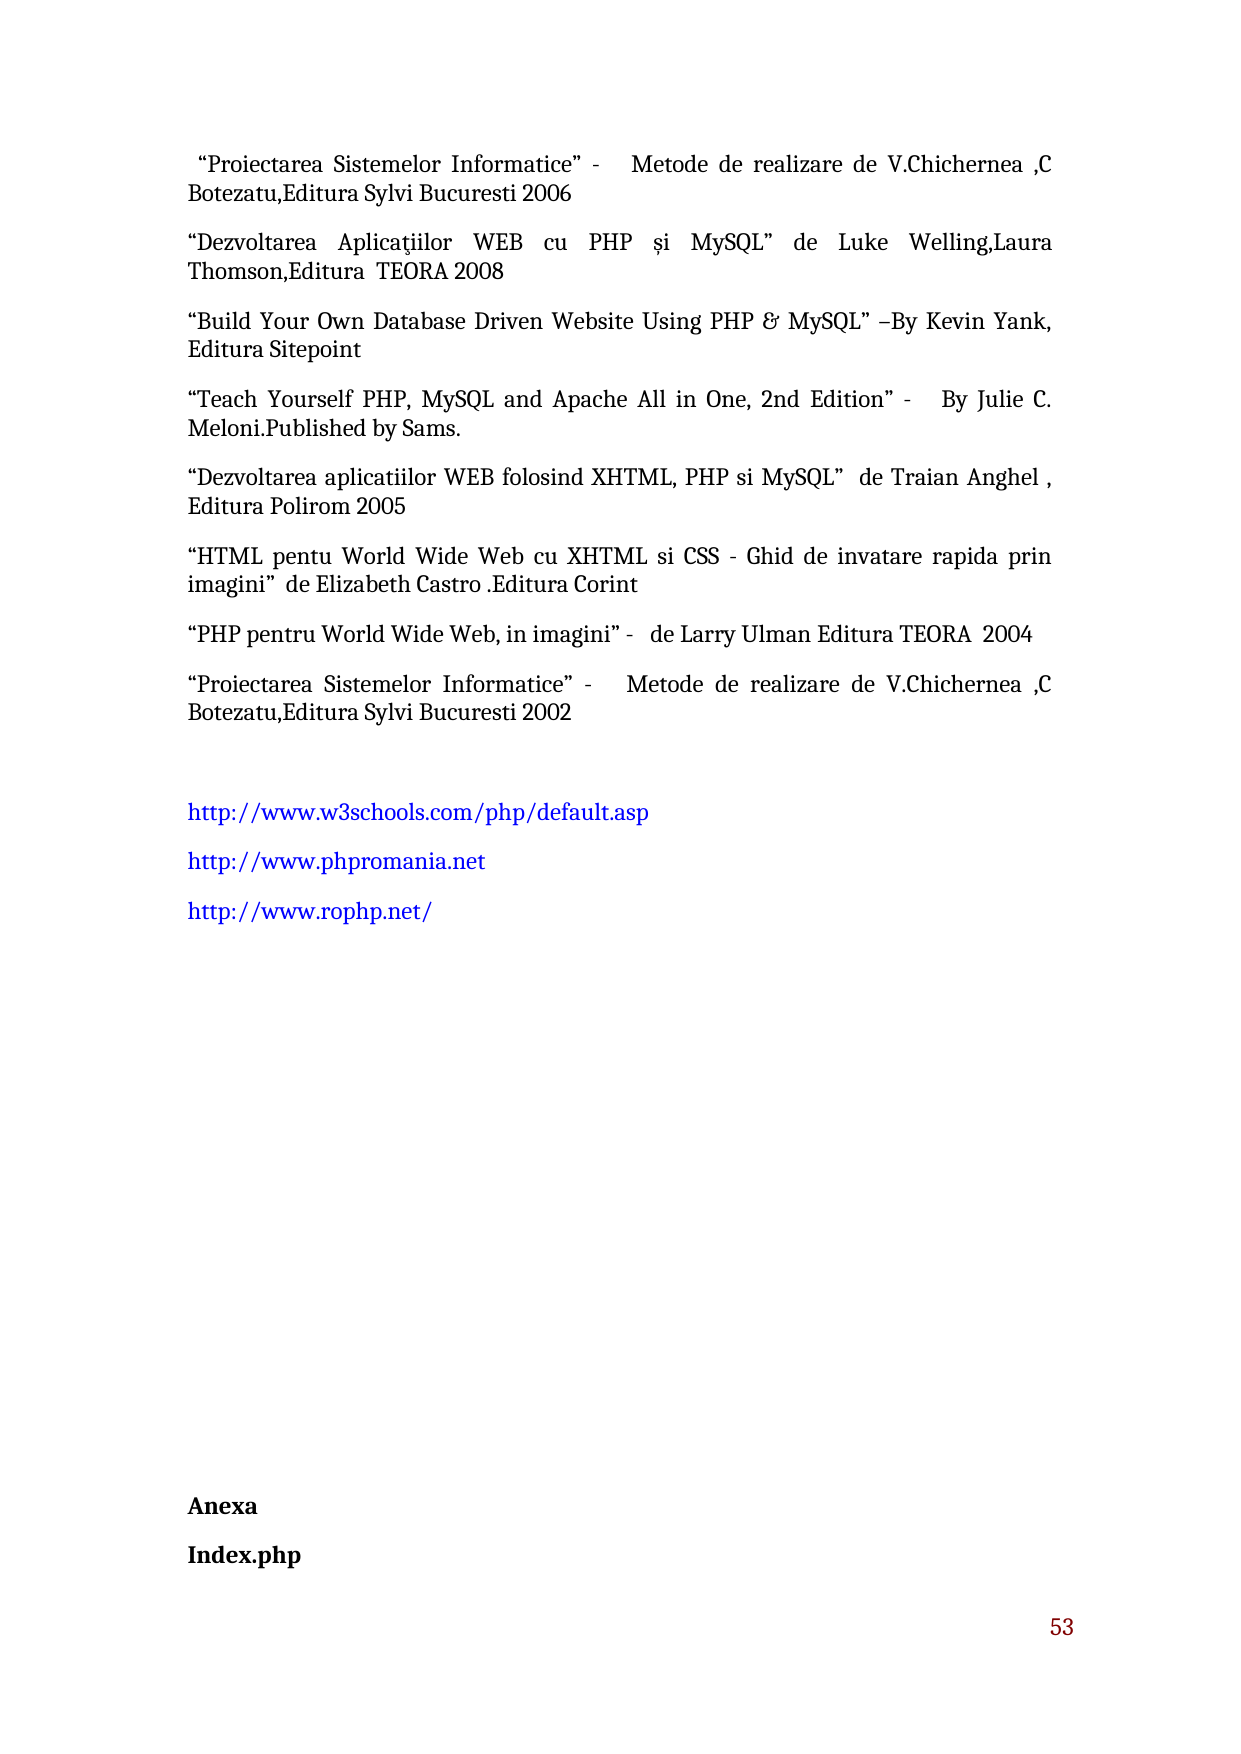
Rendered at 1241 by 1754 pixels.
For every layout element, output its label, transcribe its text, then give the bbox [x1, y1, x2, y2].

text http://www.w3schools.com/php/default.asp [187, 797, 1053, 826]
text “HTML pentu World Wide Web cu XHTML si CSS - Ghid de invatare rapida prin imagini” de Elizabeth Castro .Editura Corint [187, 542, 1053, 599]
text Anexa [187, 1492, 1053, 1520]
text “Dezvoltarea Aplicaţiilor WEB cu PHP şi MySQL” de Luke Welling,Laura Thomson,Editura TEORA 2008 [187, 228, 1053, 286]
text “Proiectarea Sistemelor Informatice” - Metode de realizare de V.Chichernea ,C Botezatu,Editura Sylvi Bucuresti 2006 [187, 150, 1053, 207]
text “Dezvoltarea aplicatiilor WEB folosind XHTML, PHP si MySQL” de Traian Anghel , Editura Polirom 2005 [187, 463, 1053, 521]
text http://www.rophp.net/ [187, 897, 1053, 925]
text “Teach Yourself PHP, MySQL and Apache All in One, 2nd Edition” - By Julie C. Meloni.Published by Sams. [187, 385, 1053, 442]
text “Proiectarea Sistemelor Informatice” - Metode de realizare de V.Chichernea ,C Botezatu,Editura Sylvi Bucuresti 2002 [187, 669, 1053, 727]
text http://www.phpromania.net [187, 847, 1053, 876]
text “PHP pentru World Wide Web, in imagini” - de Larry Ulman Editura TEORA 2004 [187, 620, 1053, 649]
text Index.php [187, 1541, 1053, 1570]
text “Build Your Own Database Driven Website Using PHP & MySQL” –By Kevin Yank, Editura Sitepoint [187, 307, 1053, 364]
